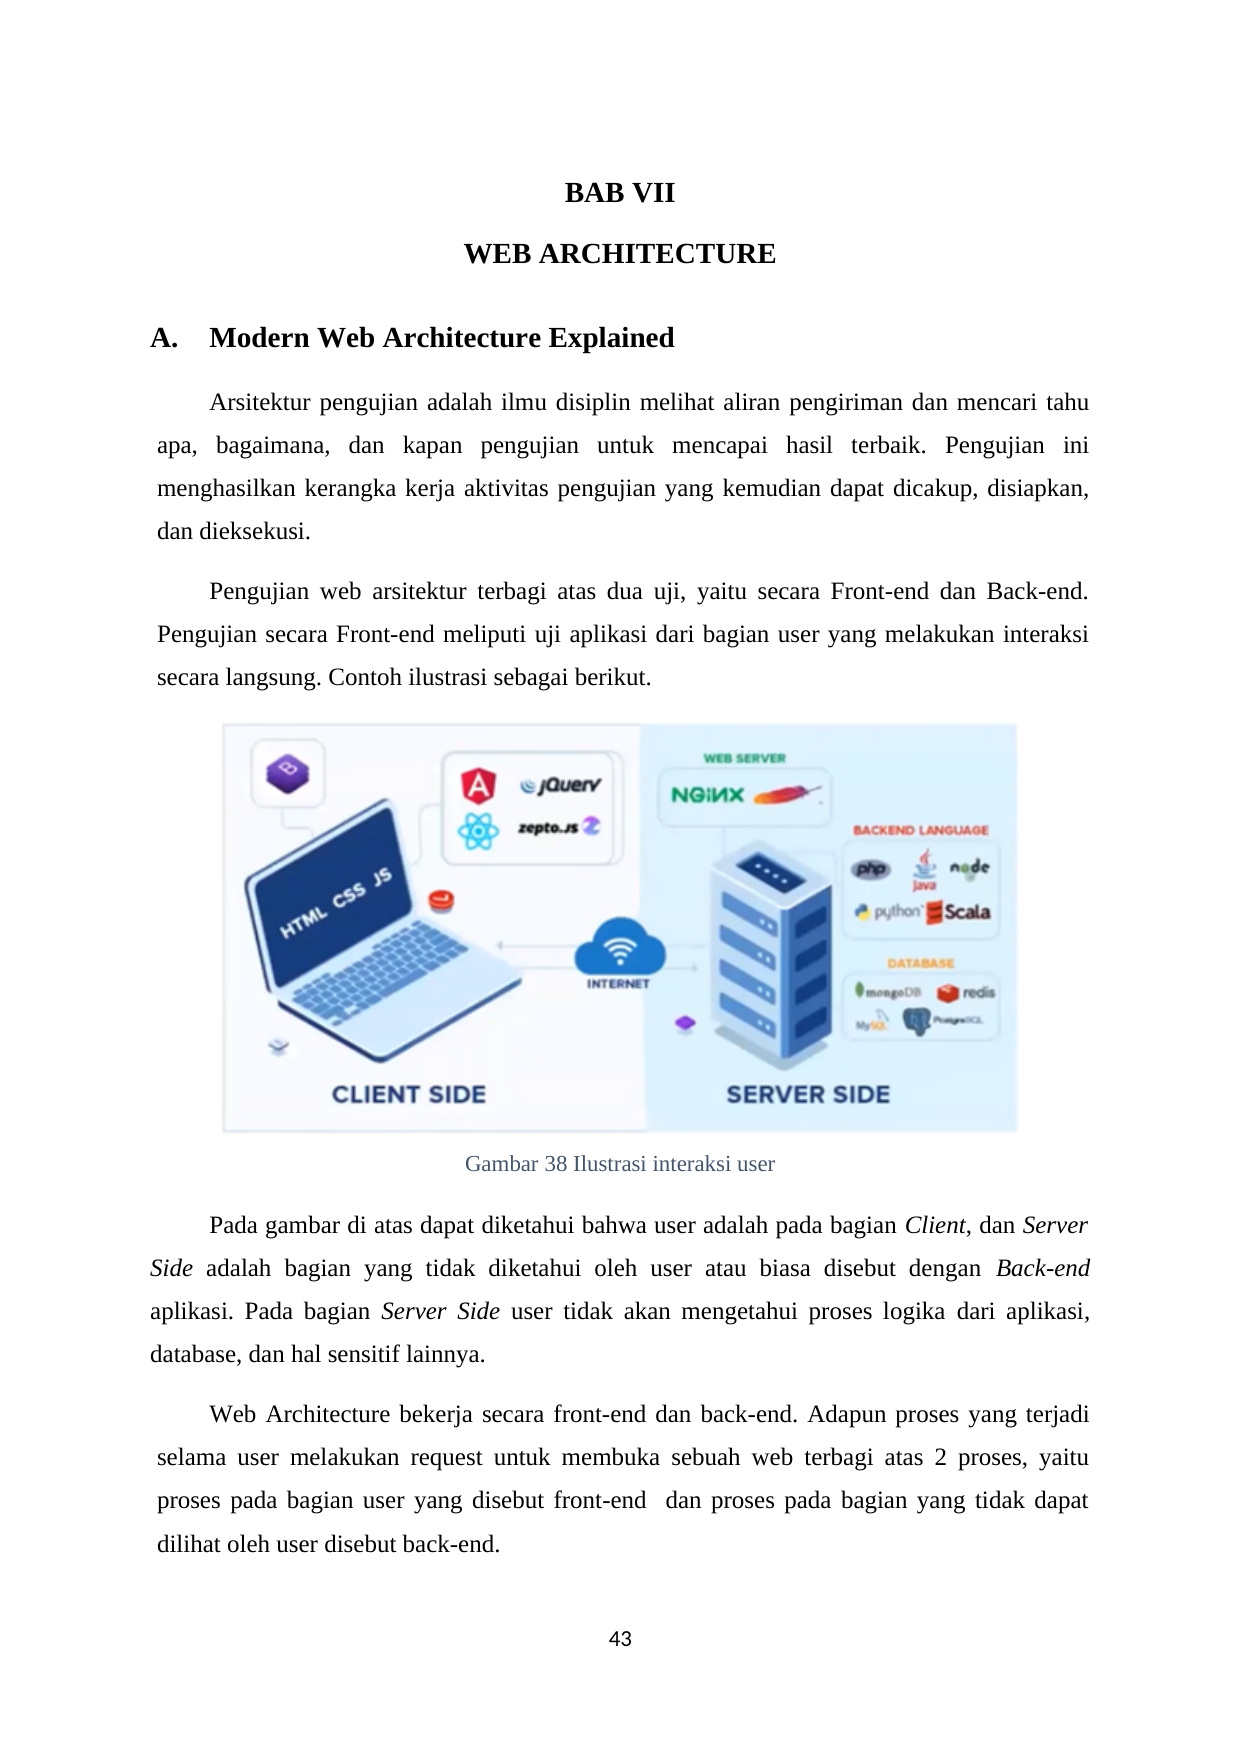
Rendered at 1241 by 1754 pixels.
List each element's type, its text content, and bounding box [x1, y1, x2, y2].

picture [221, 722, 1020, 1134]
text Web Architecture bekerja secara front-end dan back-end. Adapun proses yang terjadi selama user melakukan request untuk membuka sebuah web terbagi atas 2 proses, yaitu proses pada bagian user yang disebut front-end dan proses pada bagian yang tidak dapat dilihat oleh user disebut back-end. [157, 1399, 1090, 1557]
text Gambar 38 Ilustrasi interaksi user [150, 1150, 1090, 1176]
text Pengujian web arsitektur terbagi atas dua uji, yaitu secara Front-end dan Back-end. Pengujian secara Front-end meliputi uji aplikasi dari bagian user yang melakukan interaksi secara langsung. Contoh ilustrasi sebagai berikut. [157, 576, 1090, 691]
text Arsitektur pengujian adalah ilmu disiplin melihat aliran pengiriman dan mencari tahu apa, bagaimana, dan kapan pengujian untuk mencapai hasil terbaik. Pengujian ini menghasilkan kerangka kerja aktivitas pengujian yang kemudian dapat dicakup, disiapkan, dan dieksekusi. [157, 387, 1090, 545]
subtitle BAB VII [150, 175, 1090, 208]
text Pada gambar di atas dapat diketahui bahwa user adalah pada bagian Client, dan Server Side adalah bagian yang tidak diketahui oleh user atau biasa disebut dengan Back-end aplikasi. Pada bagian Server Side user tidak akan mengetahui proses logika dari aplikasi, database, dan hal sensitif lainnya. [150, 1210, 1090, 1368]
list Modern Web Architecture Explained [150, 320, 1090, 353]
subtitle WEB ARCHITECTURE [150, 236, 1090, 270]
